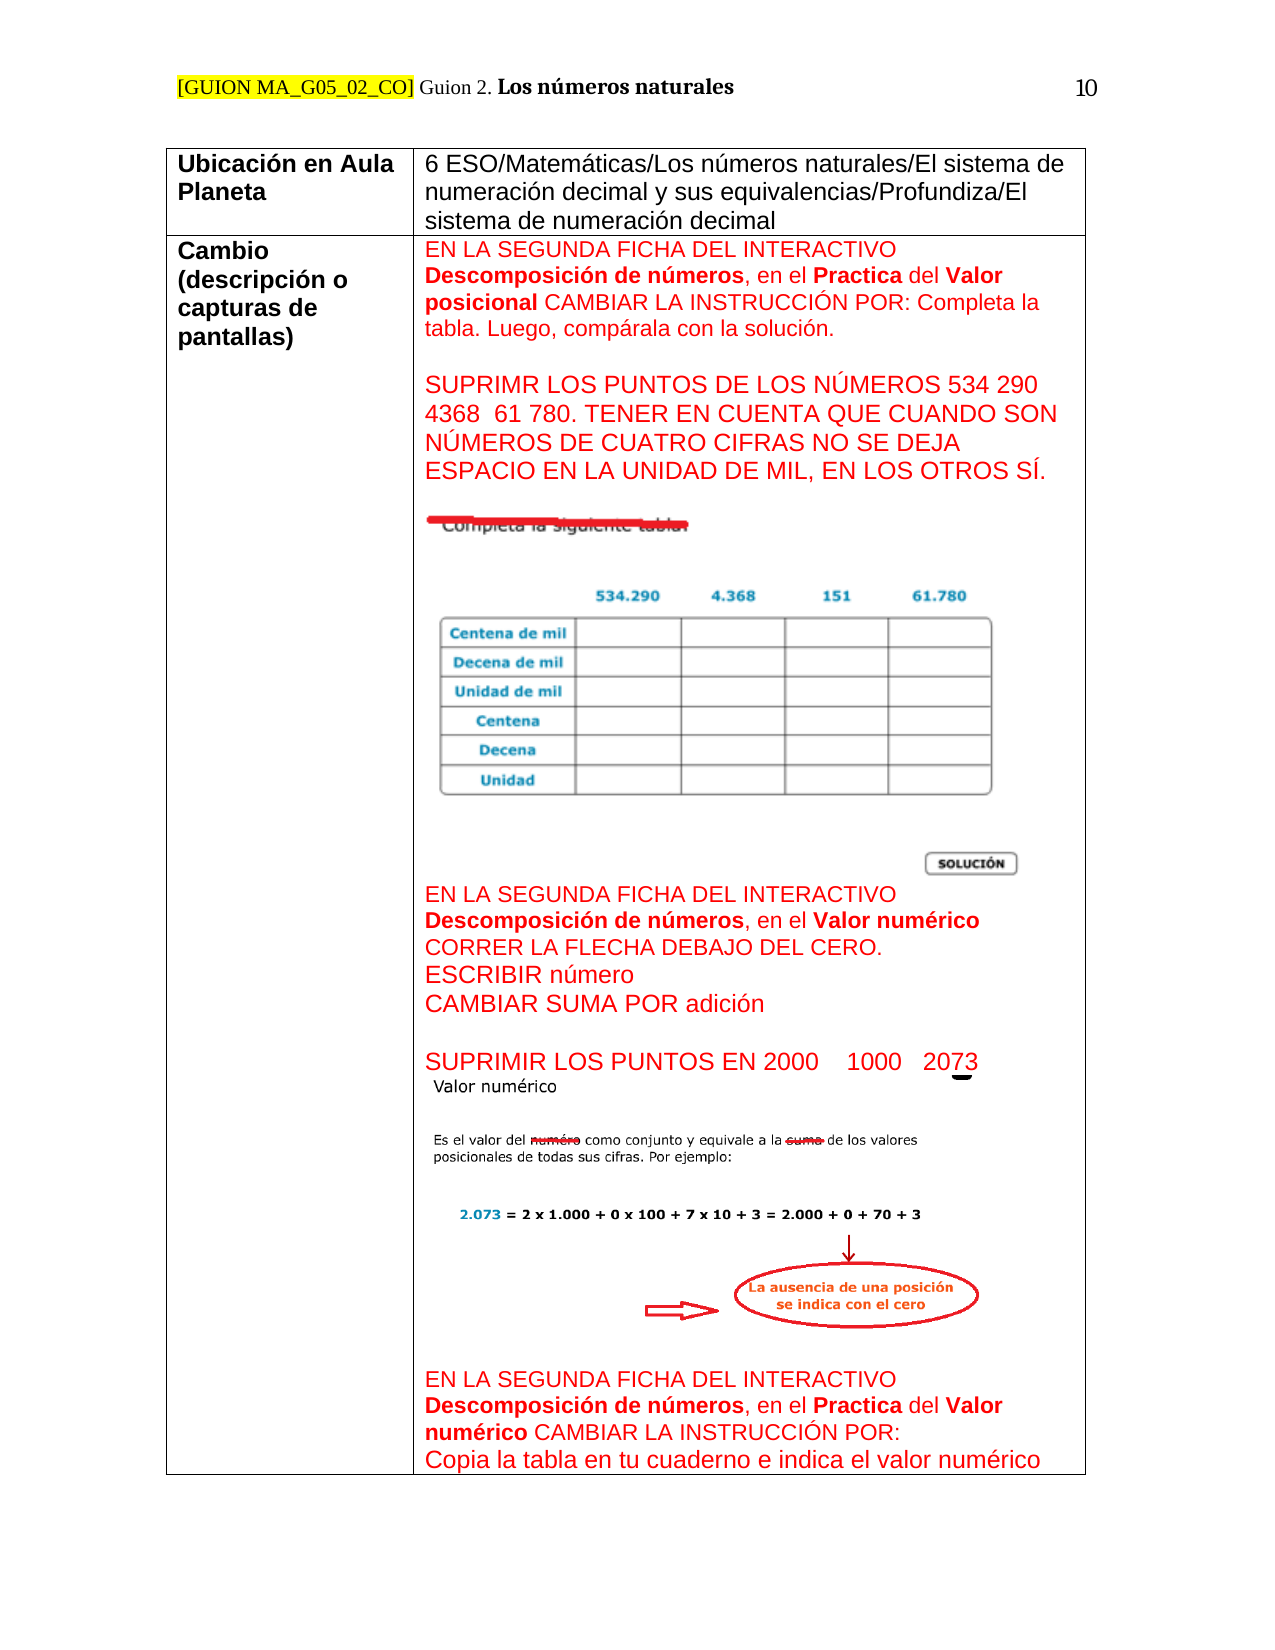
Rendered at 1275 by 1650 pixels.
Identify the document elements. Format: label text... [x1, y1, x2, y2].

table_cell Ubicación en Aula Planeta [167, 149, 413, 235]
picture [424, 513, 1038, 882]
table_cell 6 ESO/Matemáticas/Los números naturales/El sistema de numeración decimal y sus equivalencias/Profundiza/El sistema de numeración decimal [414, 149, 1085, 235]
picture [424, 1075, 989, 1338]
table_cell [414, 236, 1085, 1474]
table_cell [167, 236, 413, 1474]
